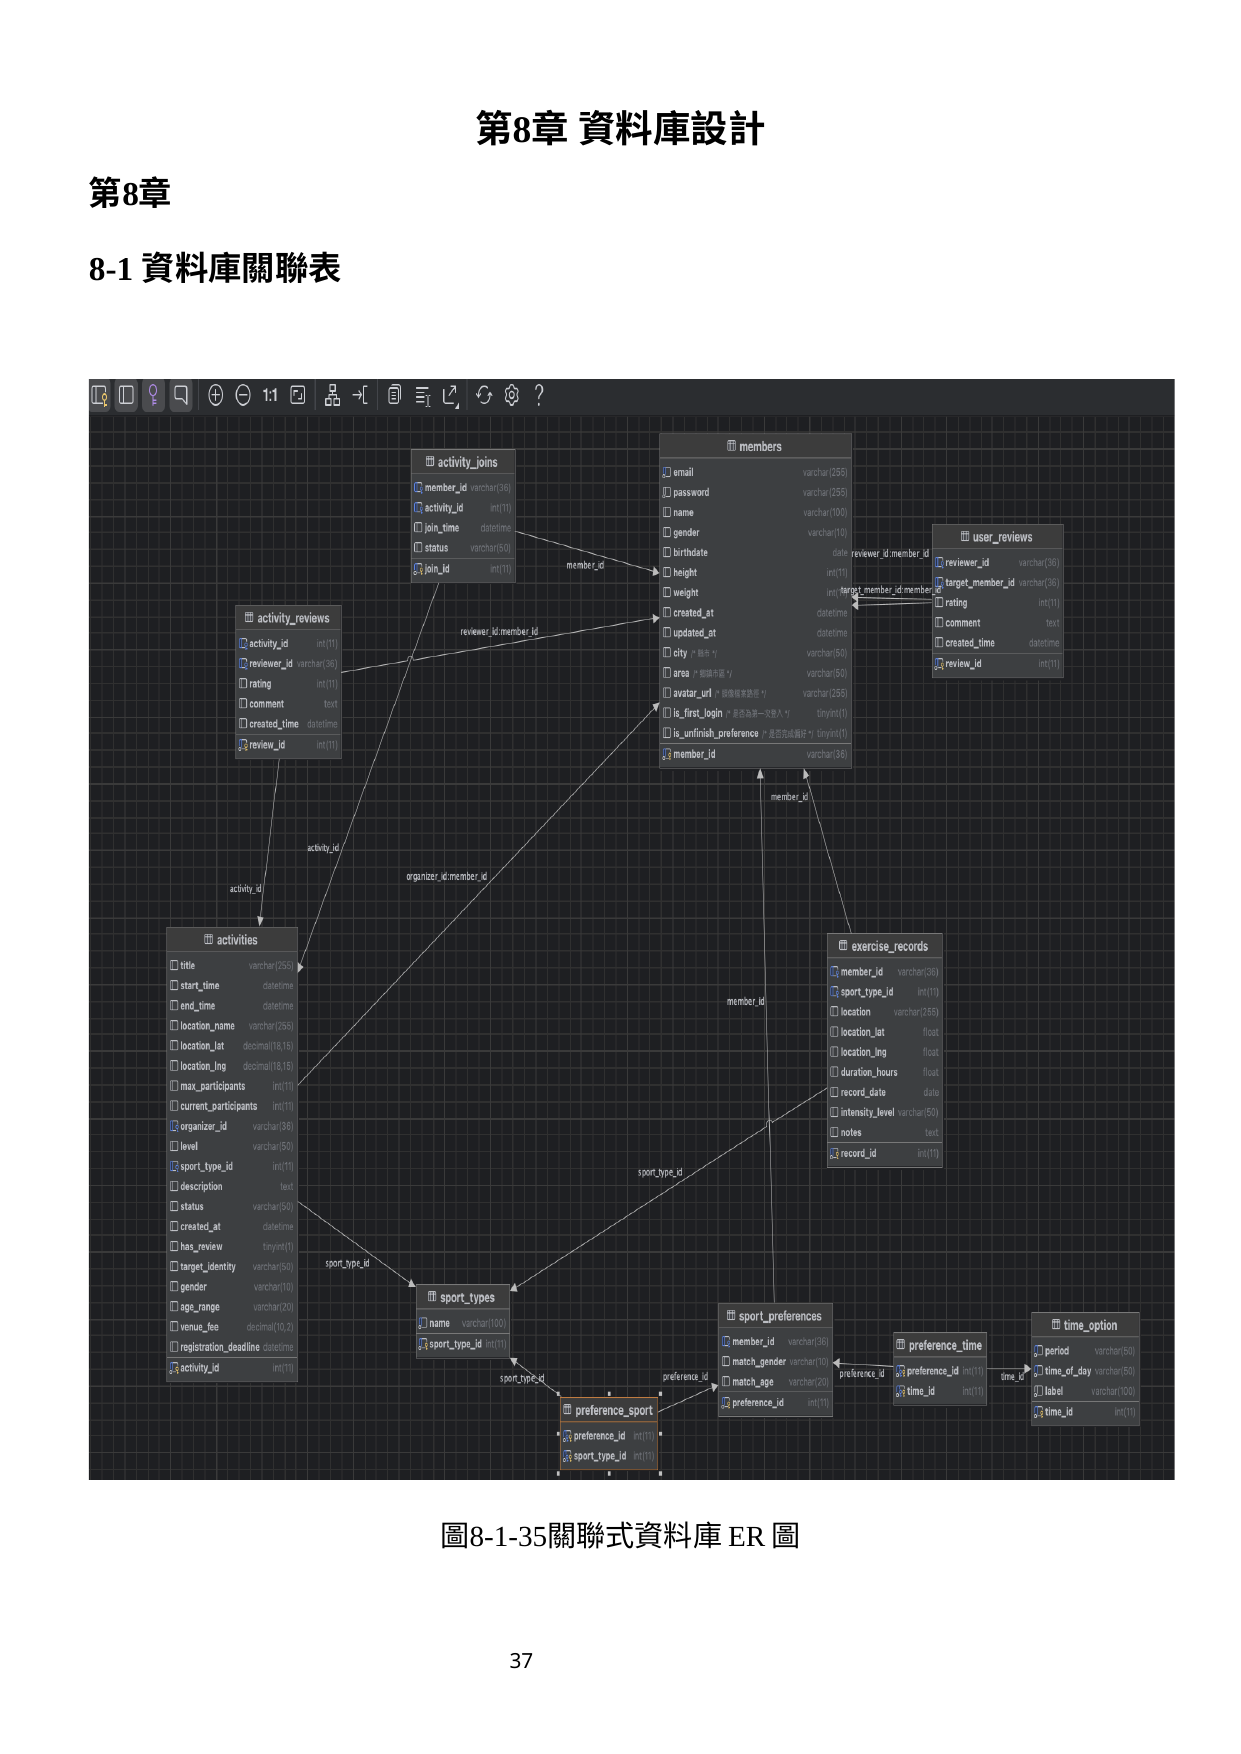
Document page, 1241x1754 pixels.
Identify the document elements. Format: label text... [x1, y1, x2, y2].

list 資料庫設計 [89, 99, 1152, 153]
picture [88, 379, 1175, 1480]
subtitle 資料庫關聯表 [89, 228, 1152, 303]
